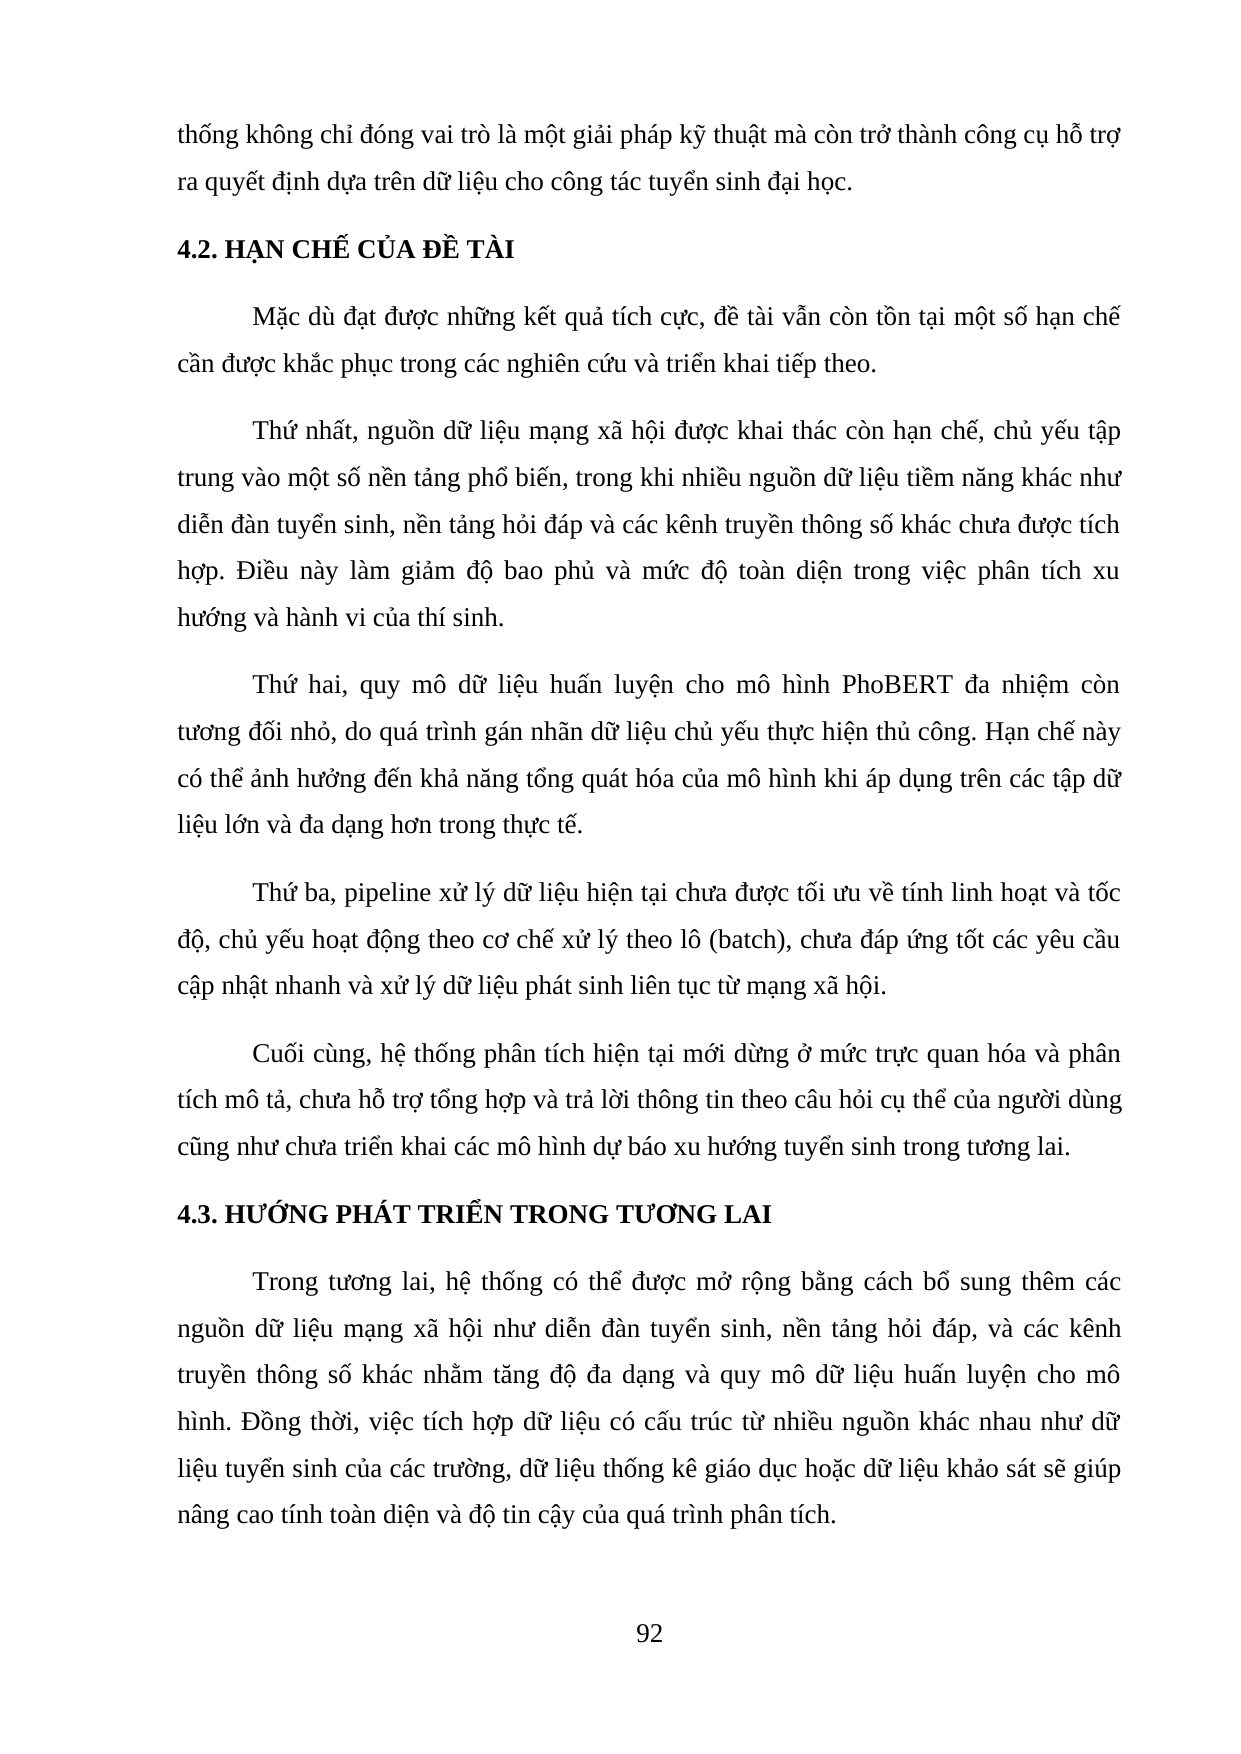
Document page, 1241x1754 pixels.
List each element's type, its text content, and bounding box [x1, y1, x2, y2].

text Thứ hai, quy mô dữ liệu huấn luyện cho mô hình PhoBERT đa nhiệm còn tương đối nhỏ, do quá trình gán nhãn dữ liệu chủ yếu thực hiện thủ công. Hạn chế này có thể ảnh hưởng đến khả năng tổng quát hóa của mô hình khi áp dụng trên các tập dữ liệu lớn và đa dạng hơn trong thực tế. [177, 668, 1122, 840]
text Thứ ba, pipeline xử lý dữ liệu hiện tại chưa được tối ưu về tính linh hoạt và tốc độ, chủ yếu hoạt động theo cơ chế xử lý theo lô (batch), chưa đáp ứng tốt các yêu cầu cập nhật nhanh và xử lý dữ liệu phát sinh liên tục từ mạng xã hội. [177, 876, 1122, 1001]
text Cuối cùng, hệ thống phân tích hiện tại mới dừng ở mức trực quan hóa và phân tích mô tả, chưa hỗ trợ tổng hợp và trả lời thông tin theo câu hỏi cụ thể của người dùng cũng như chưa triển khai các mô hình dự báo xu hướng tuyển sinh trong tương lai. [177, 1037, 1122, 1161]
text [177, 118, 1122, 196]
text Thứ nhất, nguồn dữ liệu mạng xã hội được khai thác còn hạn chế, chủ yếu tập trung vào một số nền tảng phổ biến, trong khi nhiều nguồn dữ liệu tiềm năng khác như diễn đàn tuyển sinh, nền tảng hỏi đáp và các kênh truyền thông số khác chưa được tích hợp. Điều này làm giảm độ bao phủ và mức độ toàn diện trong việc phân tích xu hướng và hành vi của thí sinh. [177, 414, 1122, 632]
subtitle 4.3. HƯỚNG PHÁT TRIỂN TRONG TƯƠNG LAI [177, 1198, 1122, 1229]
subtitle 4.2. HẠN CHẾ CỦA ĐỀ TÀI [177, 233, 1122, 264]
text Mặc dù đạt được những kết quả tích cực, đề tài vẫn còn tồn tại một số hạn chế cần được khắc phục trong các nghiên cứu và triển khai tiếp theo. [177, 300, 1122, 378]
text Trong tương lai, hệ thống có thể được mở rộng bằng cách bổ sung thêm các nguồn dữ liệu mạng xã hội như diễn đàn tuyển sinh, nền tảng hỏi đáp, và các kênh truyền thông số khác nhằm tăng độ đa dạng và quy mô dữ liệu huấn luyện cho mô hình. Đồng thời, việc tích hợp dữ liệu có cấu trúc từ nhiều nguồn khác nhau như dữ liệu tuyển sinh của các trường, dữ liệu thống kê giáo dục hoặc dữ liệu khảo sát sẽ giúp nâng cao tính toàn diện và độ tin cậy của quá trình phân tích. [177, 1265, 1122, 1530]
